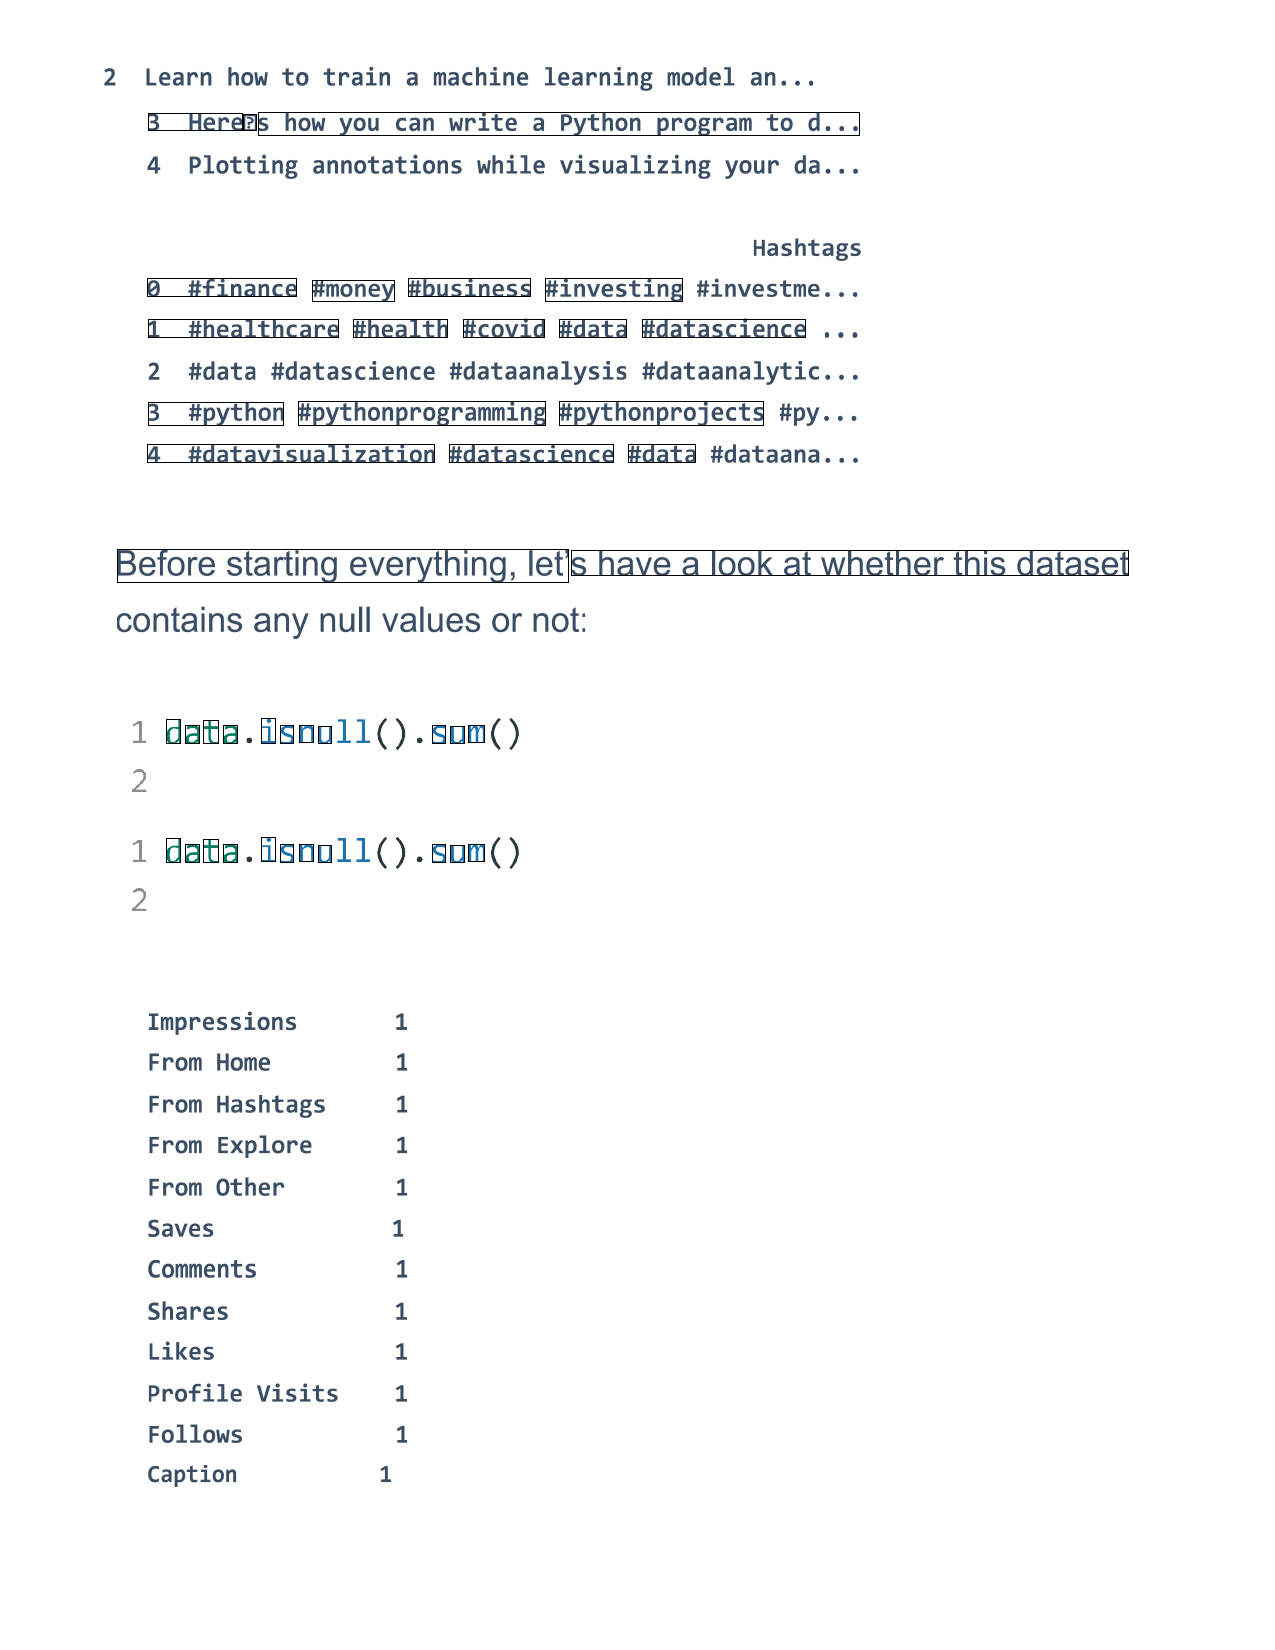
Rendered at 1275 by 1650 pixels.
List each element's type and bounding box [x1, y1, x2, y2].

picture [104, 67, 814, 91]
picture [224, 845, 237, 862]
picture [824, 332, 859, 338]
picture [186, 845, 199, 862]
picture [643, 320, 805, 337]
picture [149, 403, 283, 425]
picture [469, 845, 484, 861]
picture [148, 1011, 407, 1035]
picture [281, 726, 293, 743]
picture [132, 721, 147, 743]
picture [469, 726, 484, 742]
picture [148, 279, 296, 296]
picture [149, 114, 242, 130]
picture [186, 726, 199, 743]
picture [710, 444, 860, 463]
picture [629, 445, 695, 462]
picture [148, 1301, 407, 1320]
picture [300, 845, 313, 861]
picture [149, 1095, 408, 1118]
picture [147, 154, 861, 179]
picture [560, 320, 626, 337]
picture [148, 1219, 404, 1237]
picture [244, 115, 256, 130]
picture [204, 840, 218, 862]
picture [560, 402, 763, 425]
picture [148, 1260, 408, 1278]
picture [451, 846, 464, 862]
picture [753, 238, 862, 261]
picture [299, 402, 545, 425]
picture [148, 1383, 407, 1402]
picture [149, 1053, 408, 1071]
picture [300, 726, 313, 742]
picture [224, 726, 237, 743]
picture [262, 838, 275, 861]
picture [546, 279, 682, 301]
picture [117, 606, 586, 639]
picture [149, 1135, 408, 1158]
picture [149, 1177, 408, 1196]
picture [464, 320, 544, 337]
picture [132, 840, 147, 862]
picture [149, 1341, 407, 1360]
picture [433, 726, 445, 743]
picture [409, 279, 530, 296]
picture [313, 281, 394, 301]
picture [167, 720, 180, 743]
picture [204, 721, 218, 743]
picture [433, 845, 445, 862]
picture [118, 550, 568, 582]
picture [449, 361, 627, 385]
picture [132, 769, 147, 792]
picture [148, 1465, 391, 1487]
picture [148, 361, 256, 380]
picture [319, 727, 331, 743]
picture [132, 888, 147, 911]
picture [697, 278, 858, 297]
picture [167, 839, 180, 862]
picture [450, 445, 613, 462]
picture [271, 361, 435, 380]
picture [262, 719, 275, 743]
picture [259, 113, 859, 135]
picture [149, 320, 338, 337]
picture [149, 1424, 408, 1443]
picture [572, 551, 1128, 575]
picture [148, 445, 434, 462]
picture [354, 320, 447, 337]
picture [779, 403, 859, 426]
picture [451, 727, 464, 743]
picture [281, 845, 293, 862]
picture [319, 846, 331, 862]
picture [642, 361, 859, 385]
